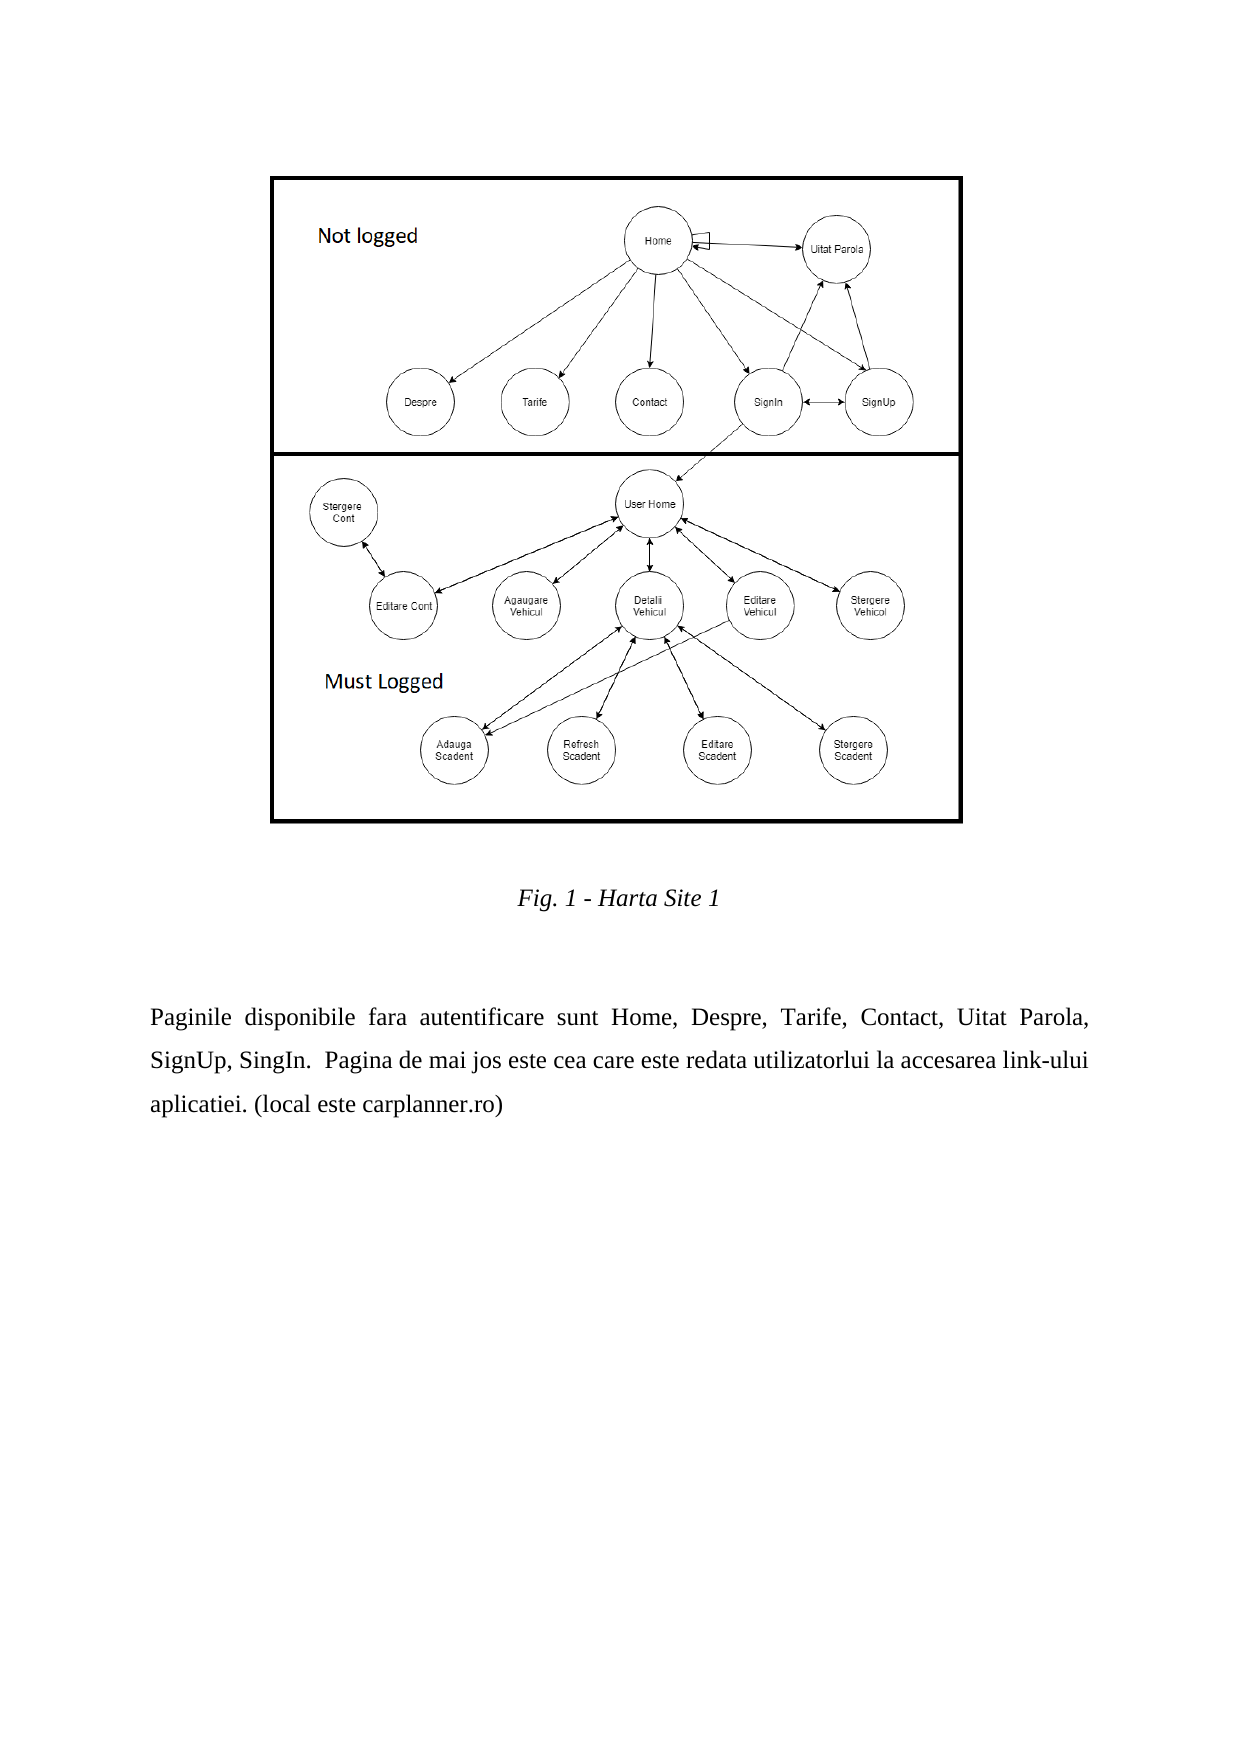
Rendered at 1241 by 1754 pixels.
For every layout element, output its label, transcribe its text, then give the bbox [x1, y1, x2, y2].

text Fig. 1 - Harta Site 1 [150, 883, 1090, 912]
picture [242, 150, 998, 852]
text Paginile disponibile fara autentificare sunt Home, Despre, Tarife, Contact, Uitat Parola, SignUp, SingIn. Pagina de mai jos este cea care este redata utilizatorlui la accesarea link-ului aplicatiei. (local este carplanner.ro) [150, 1002, 1090, 1117]
